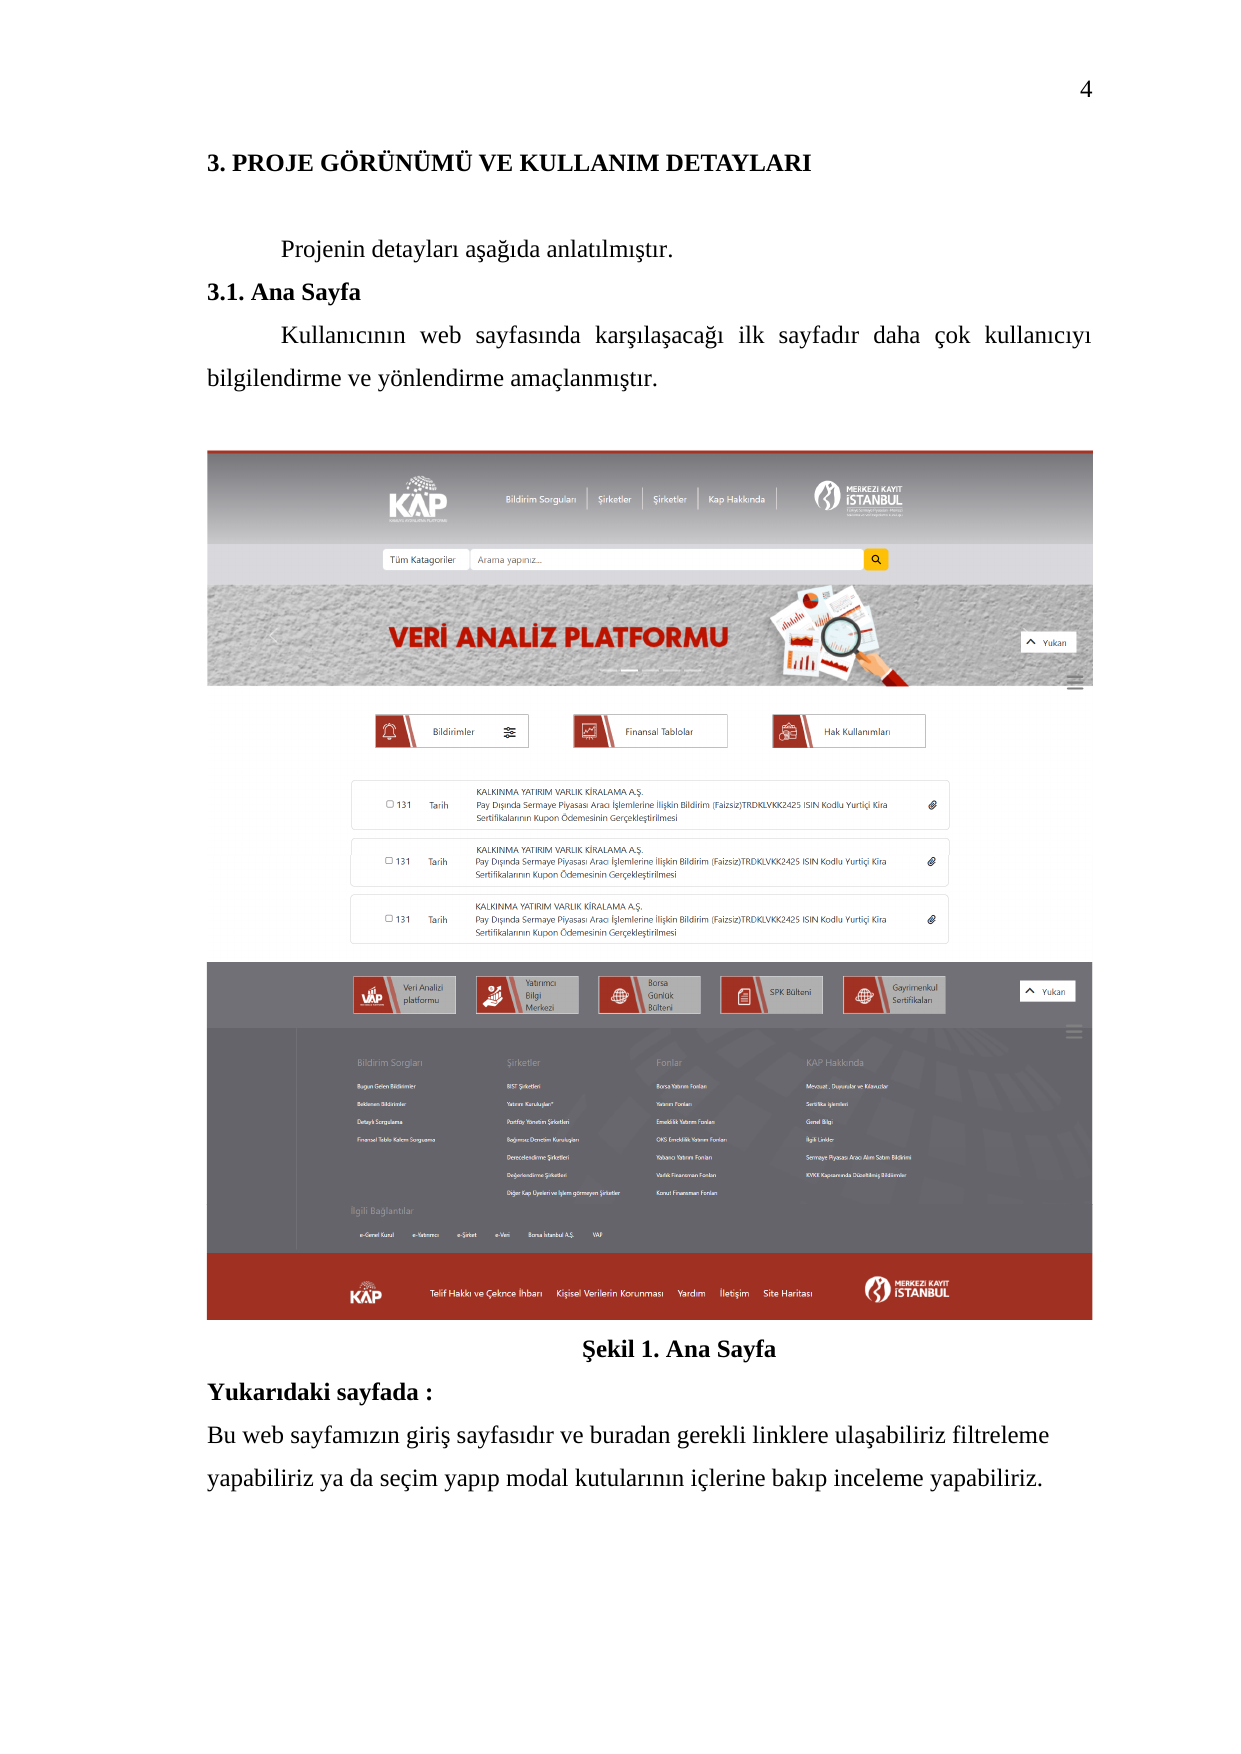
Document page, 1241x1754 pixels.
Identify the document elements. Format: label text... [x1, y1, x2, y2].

text Kullanıcının web sayfasında karşılaşacağı ilk sayfadır daha çok kullanıcıyı bilgilendirme ve yönlendirme amaçlanmıştır. [207, 320, 1092, 392]
text Şekil 1. Ana Sayfa [207, 1320, 1092, 1363]
subtitle 3. PROJE GÖRÜNÜMÜ VE KULLANIM DETAYLARI [207, 148, 1092, 176]
picture [206, 450, 1093, 1320]
text Yukarıdaki sayfada : [207, 1377, 1092, 1406]
subtitle 3.1. Ana Sayfa [207, 277, 1092, 306]
text Bu web sayfamızın giriş sayfasıdır ve buradan gerekli linklere ulaşabiliriz filtreleme yapabiliriz ya da seçim yapıp modal kutularının içlerine bakıp inceleme yapabiliriz. [207, 1420, 1092, 1492]
text Projenin detayları aşağıda anlatılmıştır. [207, 234, 1092, 263]
